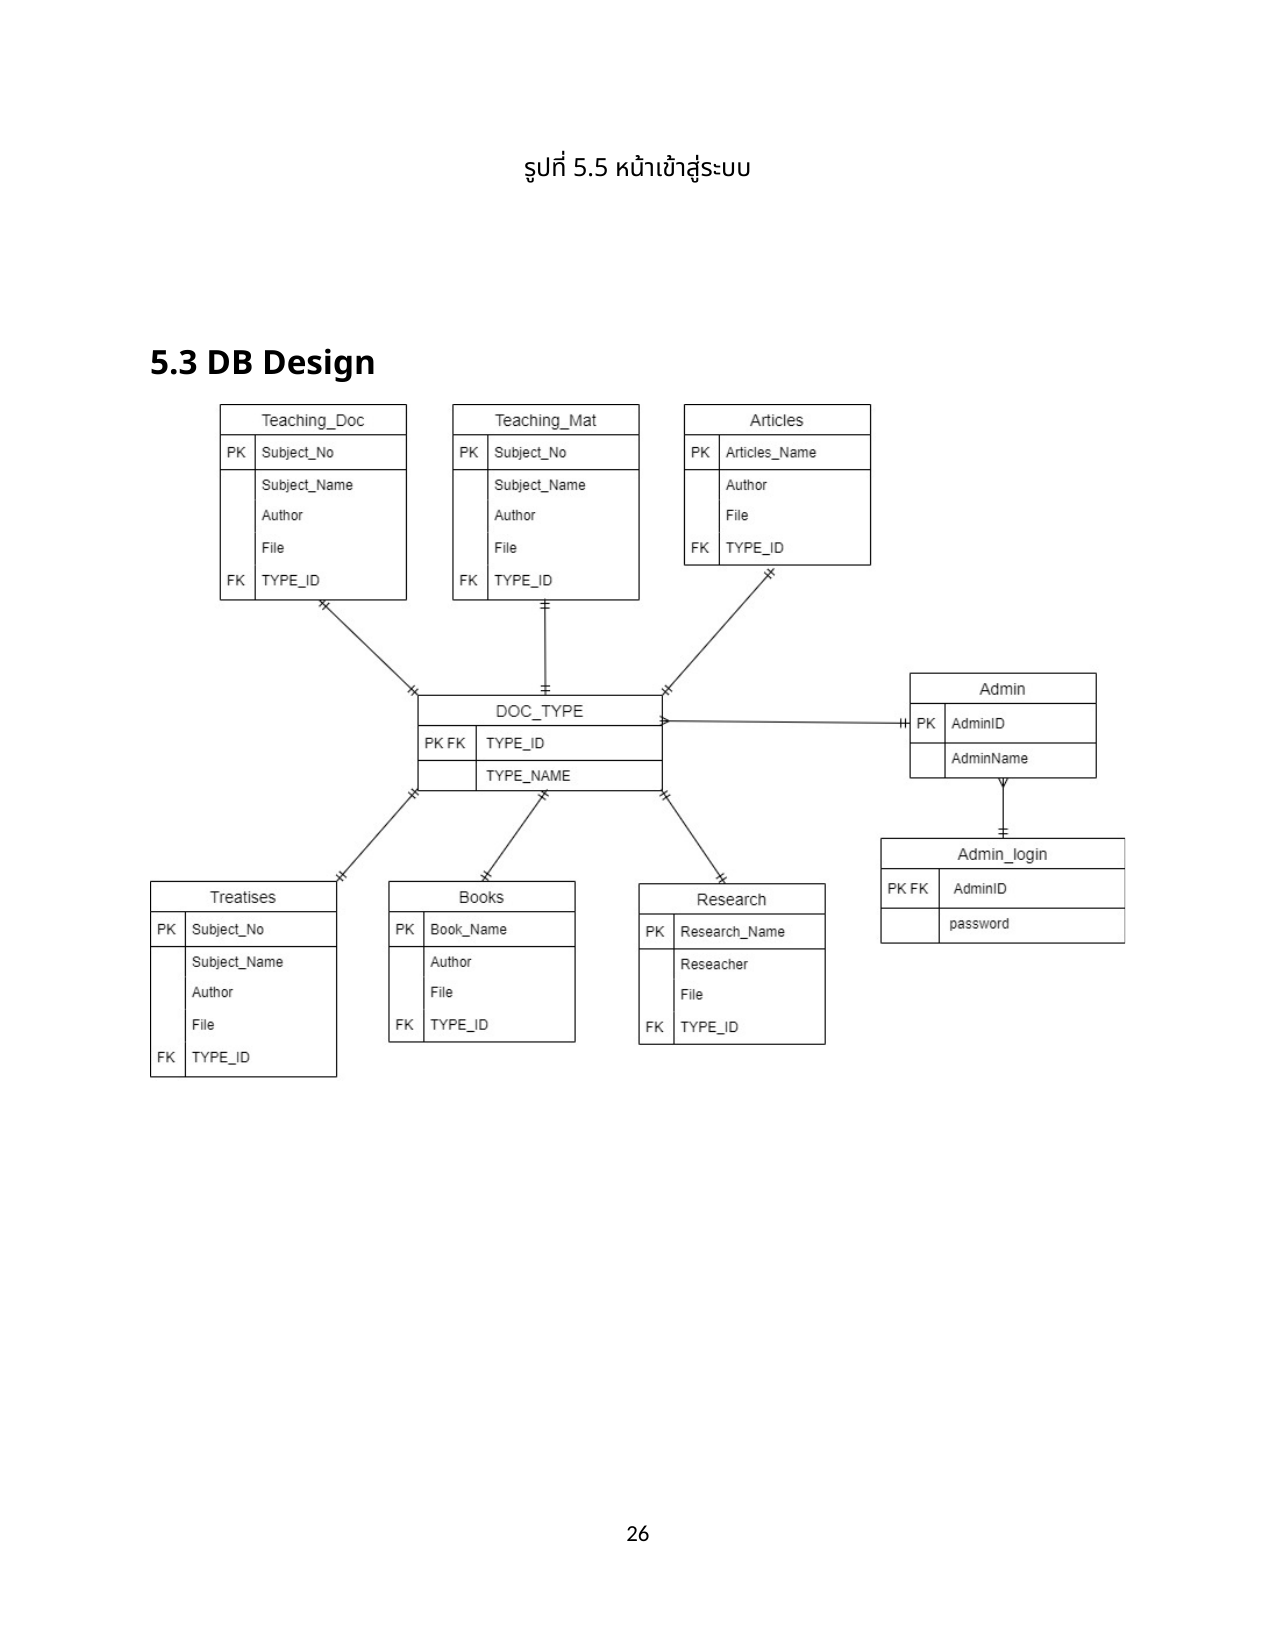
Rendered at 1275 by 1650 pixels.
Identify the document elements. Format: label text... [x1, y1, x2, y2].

text 5.3 DB Design [150, 339, 1125, 384]
picture [150, 404, 1125, 1081]
text รูปที่ 5.5 หน้าเข้าสู่ระบบ [150, 150, 1125, 188]
